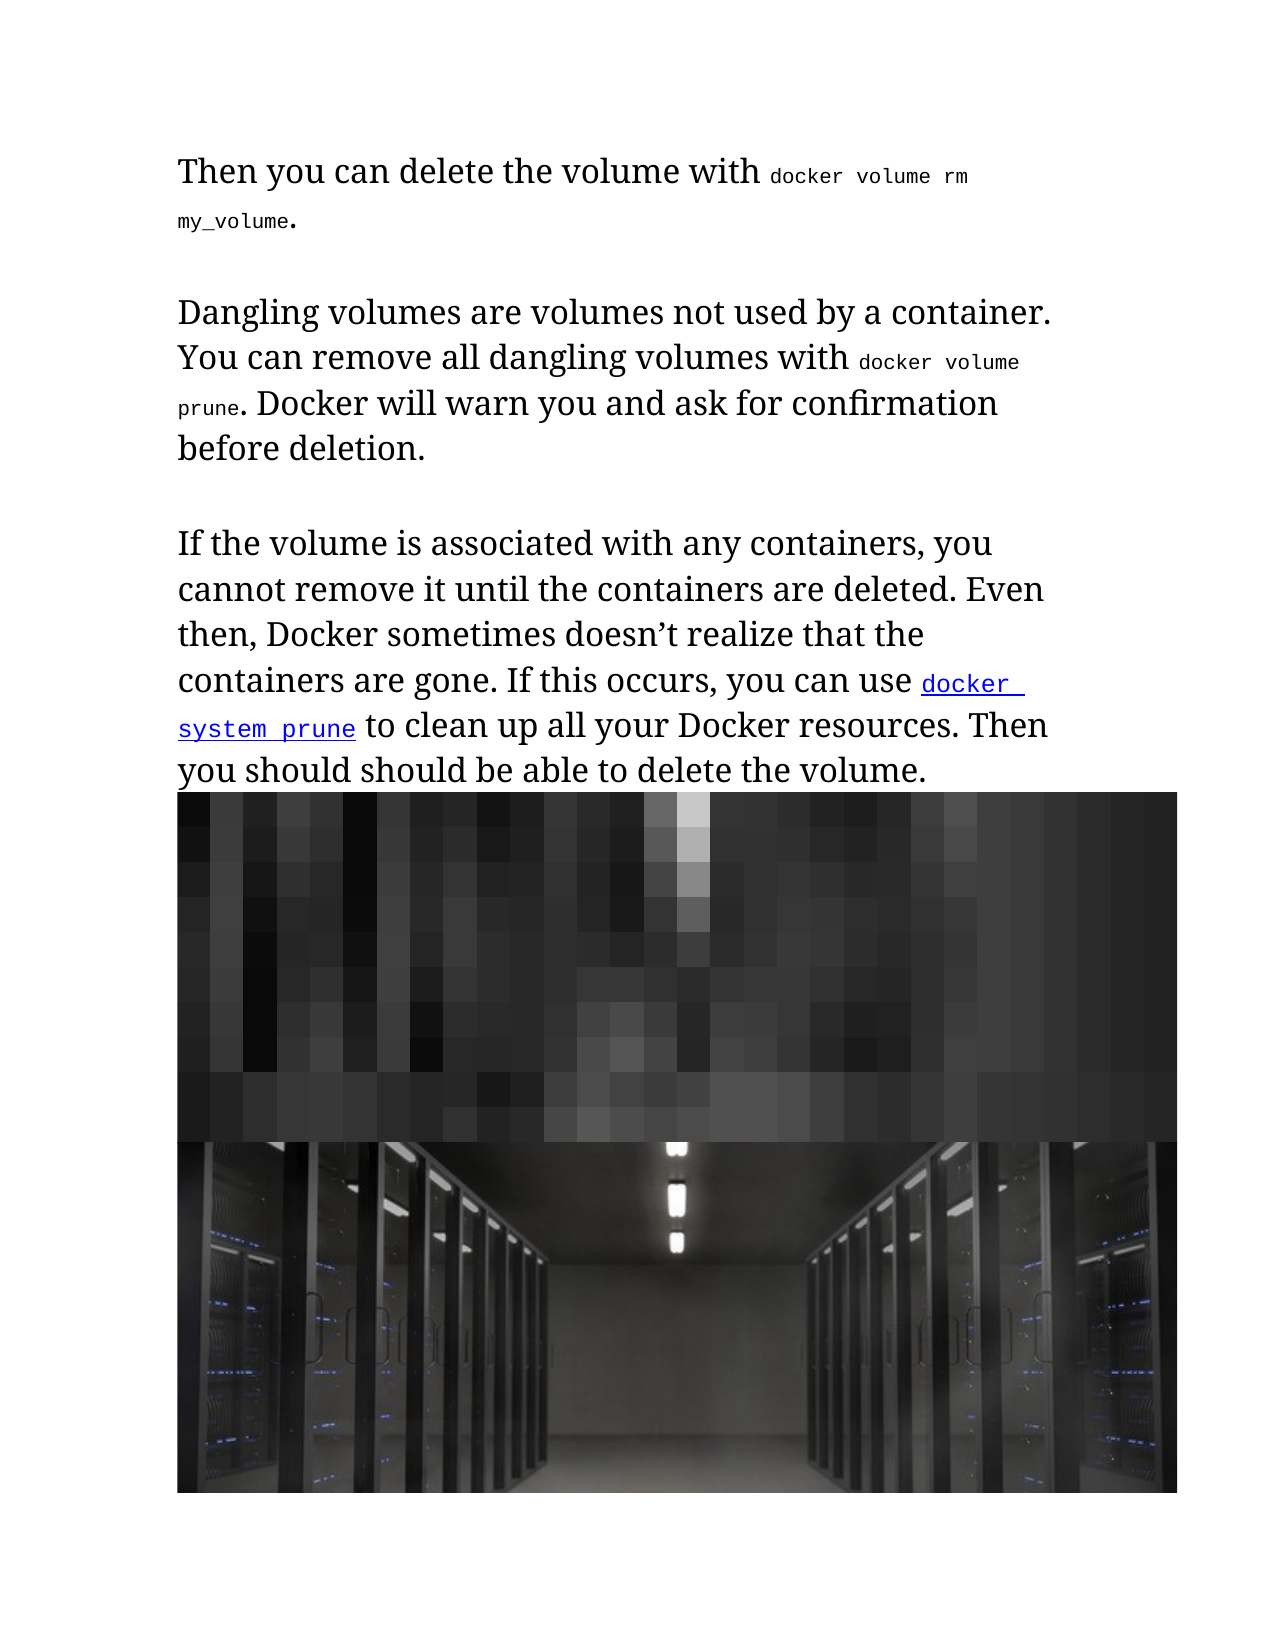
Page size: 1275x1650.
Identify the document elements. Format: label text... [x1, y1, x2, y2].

picture [177, 792, 1178, 1493]
text If the volume is associated with any containers, you cannot remove it until the containers are deleted. Even then, Docker sometimes doesn’t realize that the containers are gone. If this occurs, you can use docker system prune to clean up all your Docker resources. Then you should should be able to delete the volume. [177, 520, 1098, 792]
text Dangling volumes are volumes not used by a container. You can remove all dangling volumes with docker volume prune. Docker will warn you and ask for confirmation before deletion. [177, 288, 1098, 470]
text Then you can delete the volume with docker volume rm my_volume. [177, 148, 1098, 238]
